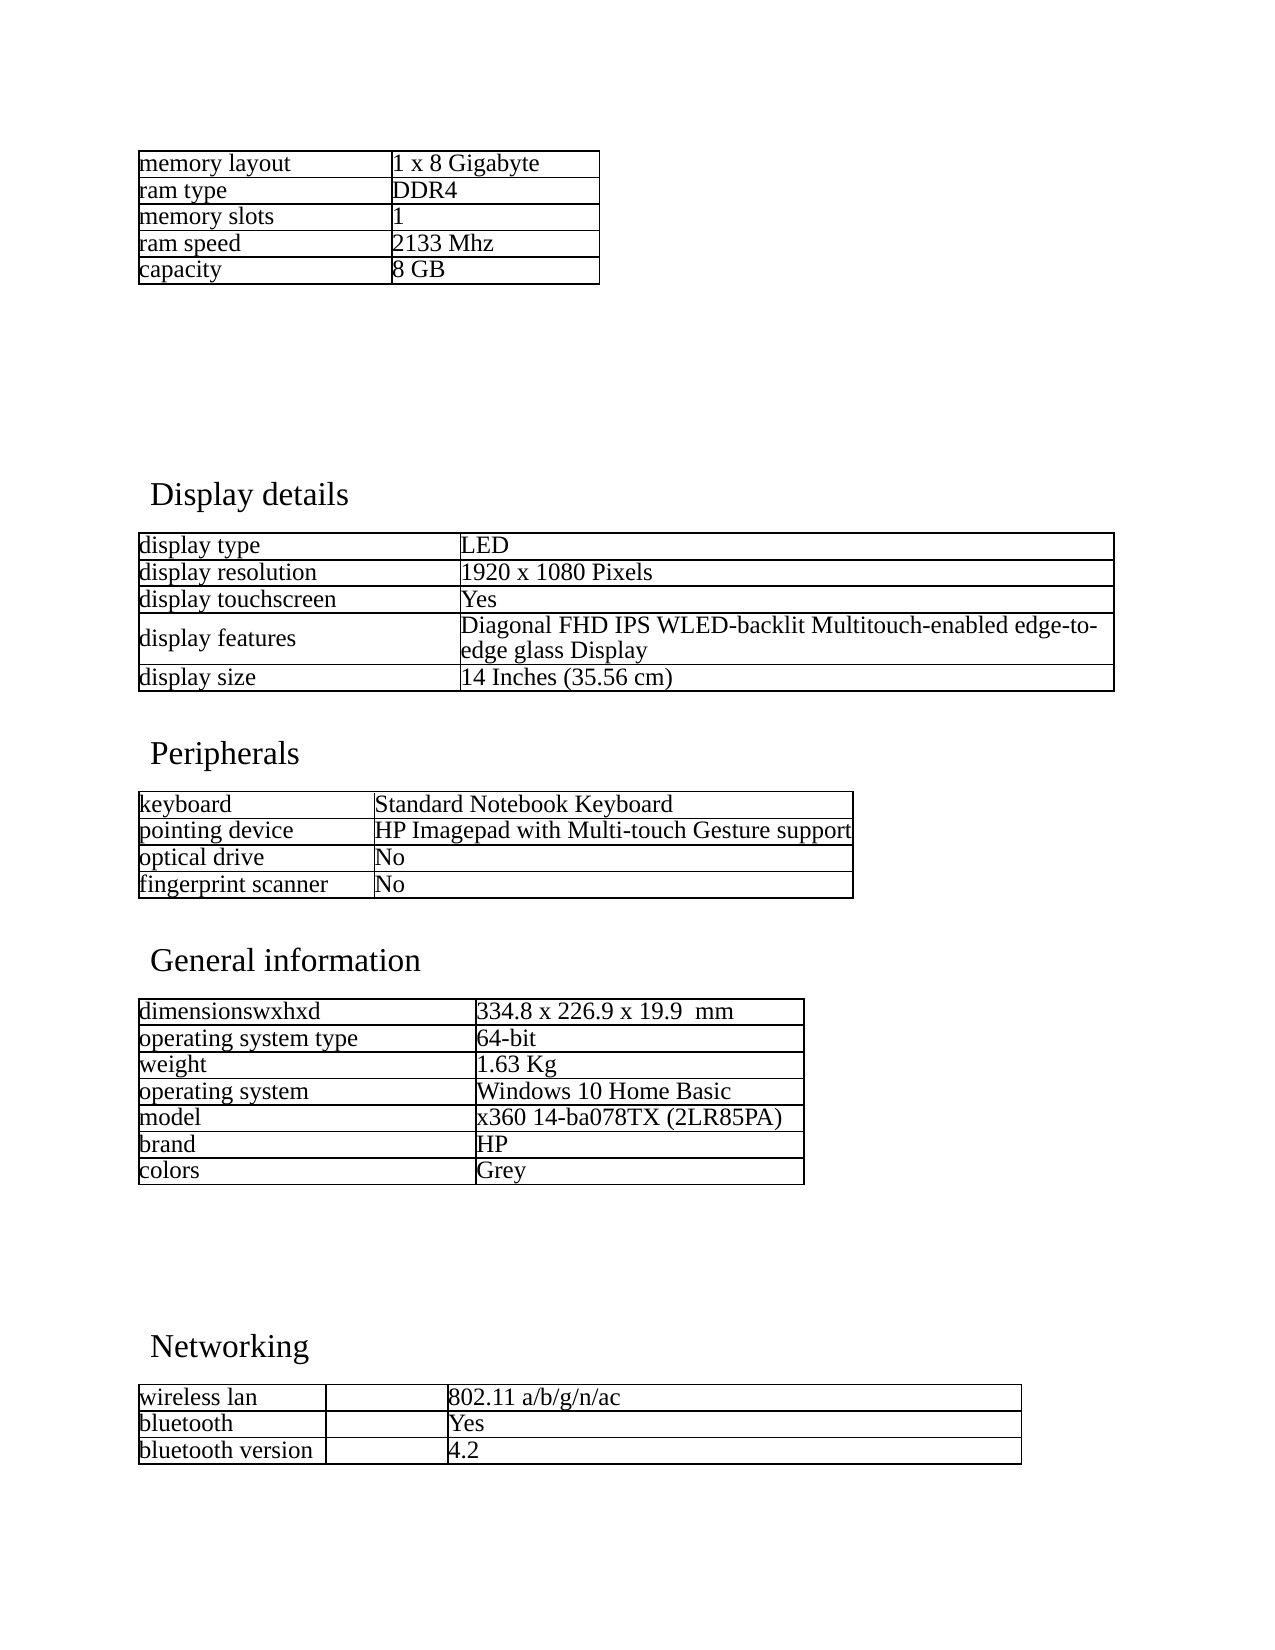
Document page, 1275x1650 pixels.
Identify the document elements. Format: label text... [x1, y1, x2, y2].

table_header memory layout [140, 152, 391, 177]
table_cell 2133 Mhz [393, 231, 599, 256]
table_header dimensionswxhxd [140, 1000, 475, 1024]
table_cell 1 [393, 205, 599, 230]
table_cell display size [140, 665, 460, 690]
table_cell ram type [140, 178, 391, 203]
text Peripherals [150, 741, 1125, 770]
table_header keyboard [140, 792, 374, 817]
table_header wireless lan [140, 1385, 325, 1410]
table_cell memory slots [140, 205, 391, 230]
table_header 1 x 8 Gigabyte [393, 152, 599, 177]
text Display details [150, 483, 1125, 511]
table_cell model [140, 1106, 475, 1131]
table_cell pointing device [140, 819, 374, 844]
table_cell display features [140, 614, 460, 663]
table_header Standard Notebook Keyboard [375, 792, 852, 817]
table_cell optical drive [140, 846, 374, 871]
table_cell display touchscreen [140, 587, 460, 612]
table_cell No [375, 846, 852, 871]
table_cell DDR4 [393, 178, 599, 203]
table_cell display resolution [140, 561, 460, 585]
table_cell HP [477, 1132, 803, 1157]
table_cell fingerprint scanner [140, 872, 374, 897]
table_cell x360 14-ba078TX (2LR85PA) [477, 1106, 803, 1131]
table_cell Yes [461, 587, 1113, 612]
table_cell Windows 10 Home Basic [477, 1079, 803, 1104]
table_cell Diagonal FHD IPS WLED-backlit Multitouch-enabled edge-to-edge glass Display [461, 614, 1113, 663]
table_header [327, 1385, 447, 1410]
table_cell [327, 1412, 447, 1437]
table_header 802.11 a/b/g/n/ac [449, 1385, 1021, 1410]
table_cell 14 Inches (35.56 cm) [461, 665, 1113, 690]
table_cell brand [140, 1132, 475, 1157]
table_cell ram speed [140, 231, 391, 256]
table_cell bluetooth [140, 1412, 325, 1437]
text Networking [150, 1334, 1125, 1363]
text General information [150, 948, 1125, 977]
table_cell operating system type [140, 1026, 475, 1051]
table_header display type [140, 534, 460, 559]
table_cell HP Imagepad with Multi-touch Gesture support [375, 819, 852, 844]
table_cell 64-bit [477, 1026, 803, 1051]
table_cell 1920 x 1080 Pixels [461, 561, 1113, 585]
table_cell bluetooth version [140, 1438, 325, 1463]
table_cell 8 GB [393, 258, 599, 283]
table_cell Grey [477, 1159, 803, 1184]
table_cell 4.2 [449, 1438, 1021, 1463]
table_cell No [375, 872, 852, 897]
table_cell Yes [449, 1412, 1021, 1437]
table_cell 1.63 Kg [477, 1053, 803, 1077]
table_header LED [461, 534, 1113, 559]
table_cell operating system [140, 1079, 475, 1104]
table_cell colors [140, 1159, 475, 1184]
table_header 334.8 x 226.9 x 19.9 mm [477, 1000, 803, 1024]
table_cell weight [140, 1053, 475, 1077]
table_cell capacity [140, 258, 391, 283]
table_cell [327, 1438, 447, 1463]
